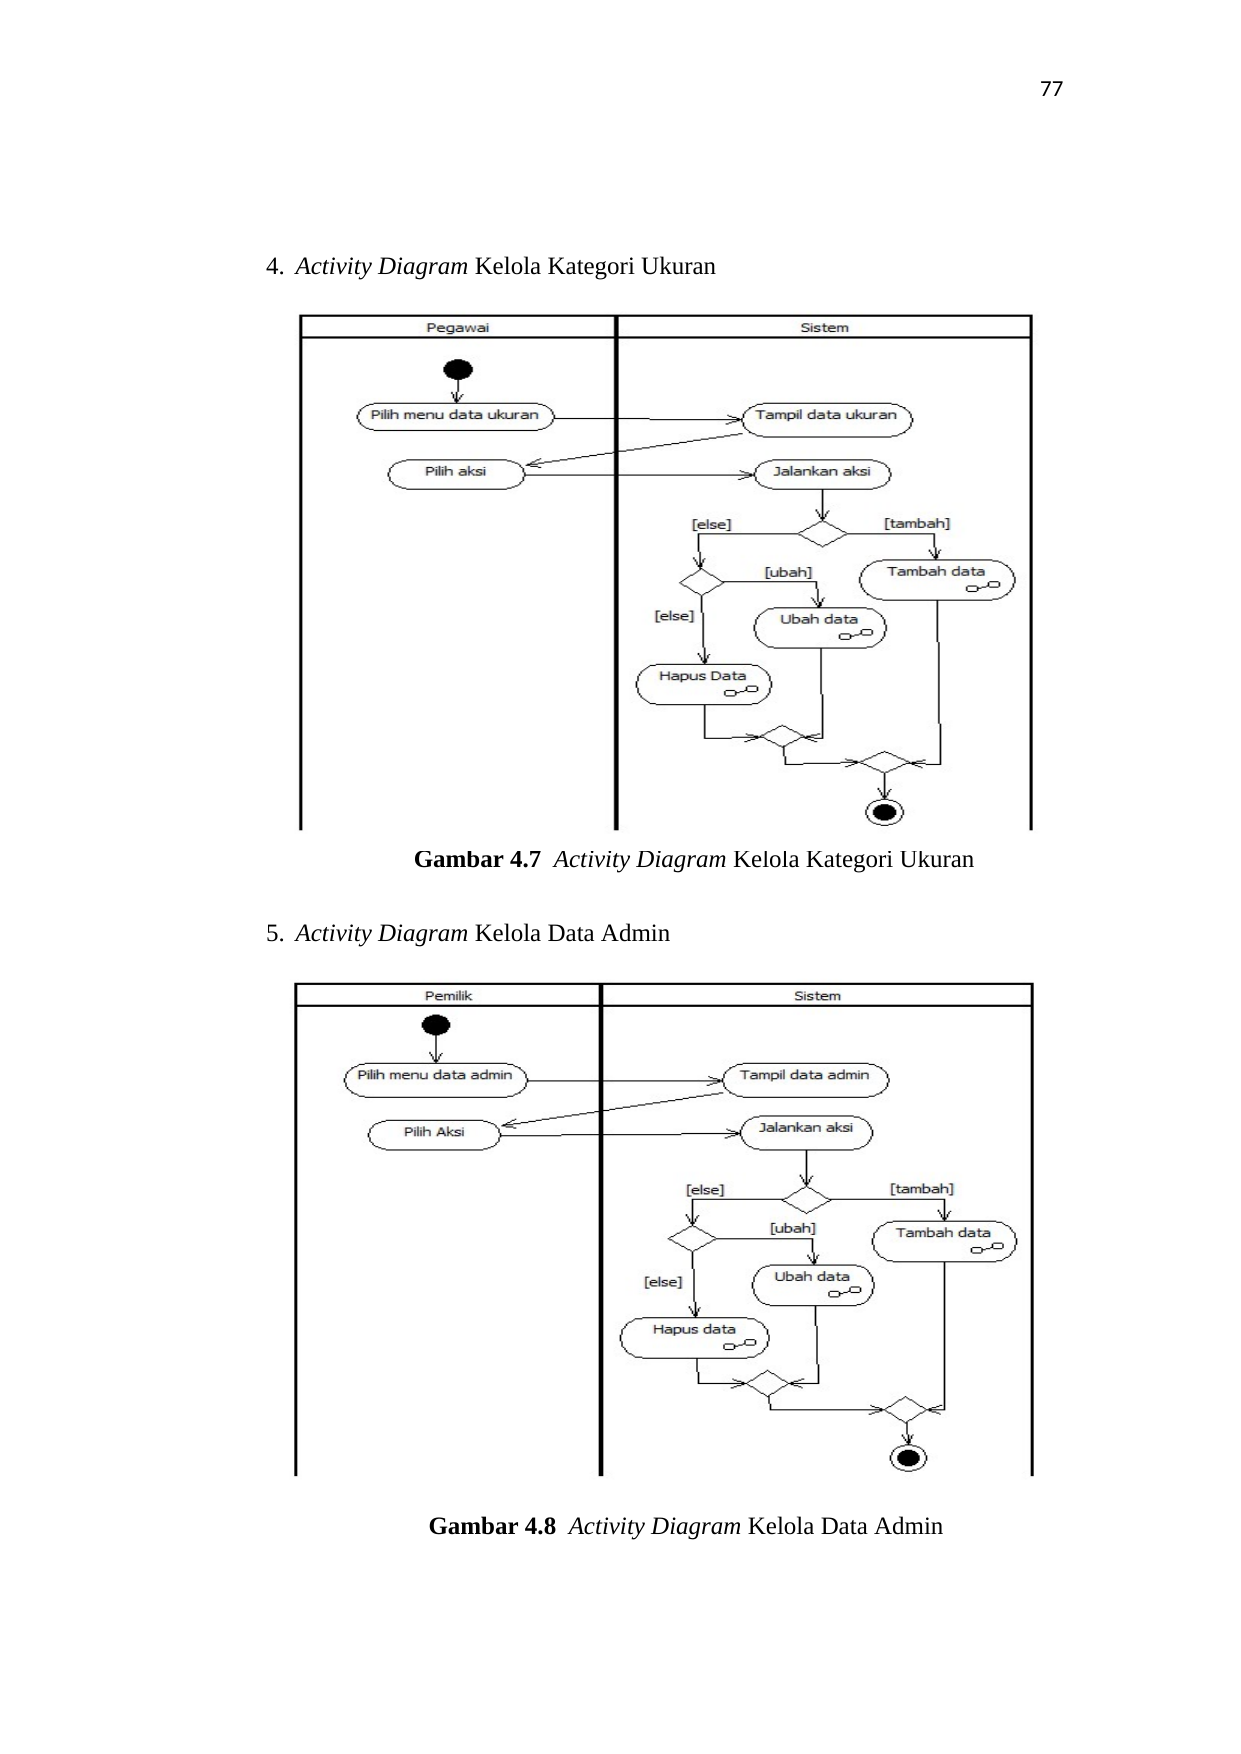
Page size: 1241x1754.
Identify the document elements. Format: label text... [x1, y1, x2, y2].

picture [270, 295, 1063, 851]
text Gambar 4.7 Activity Diagram Kelola Kategori Ukuran [386, 851, 1063, 873]
list Activity Diagram Kelola Data Admin [266, 918, 1063, 947]
text Gambar 4.8 Activity Diagram Kelola Data Admin [386, 1511, 1063, 1539]
list Activity Diagram Kelola Kategori Ukuran [266, 251, 1063, 280]
picture [266, 962, 1063, 1497]
